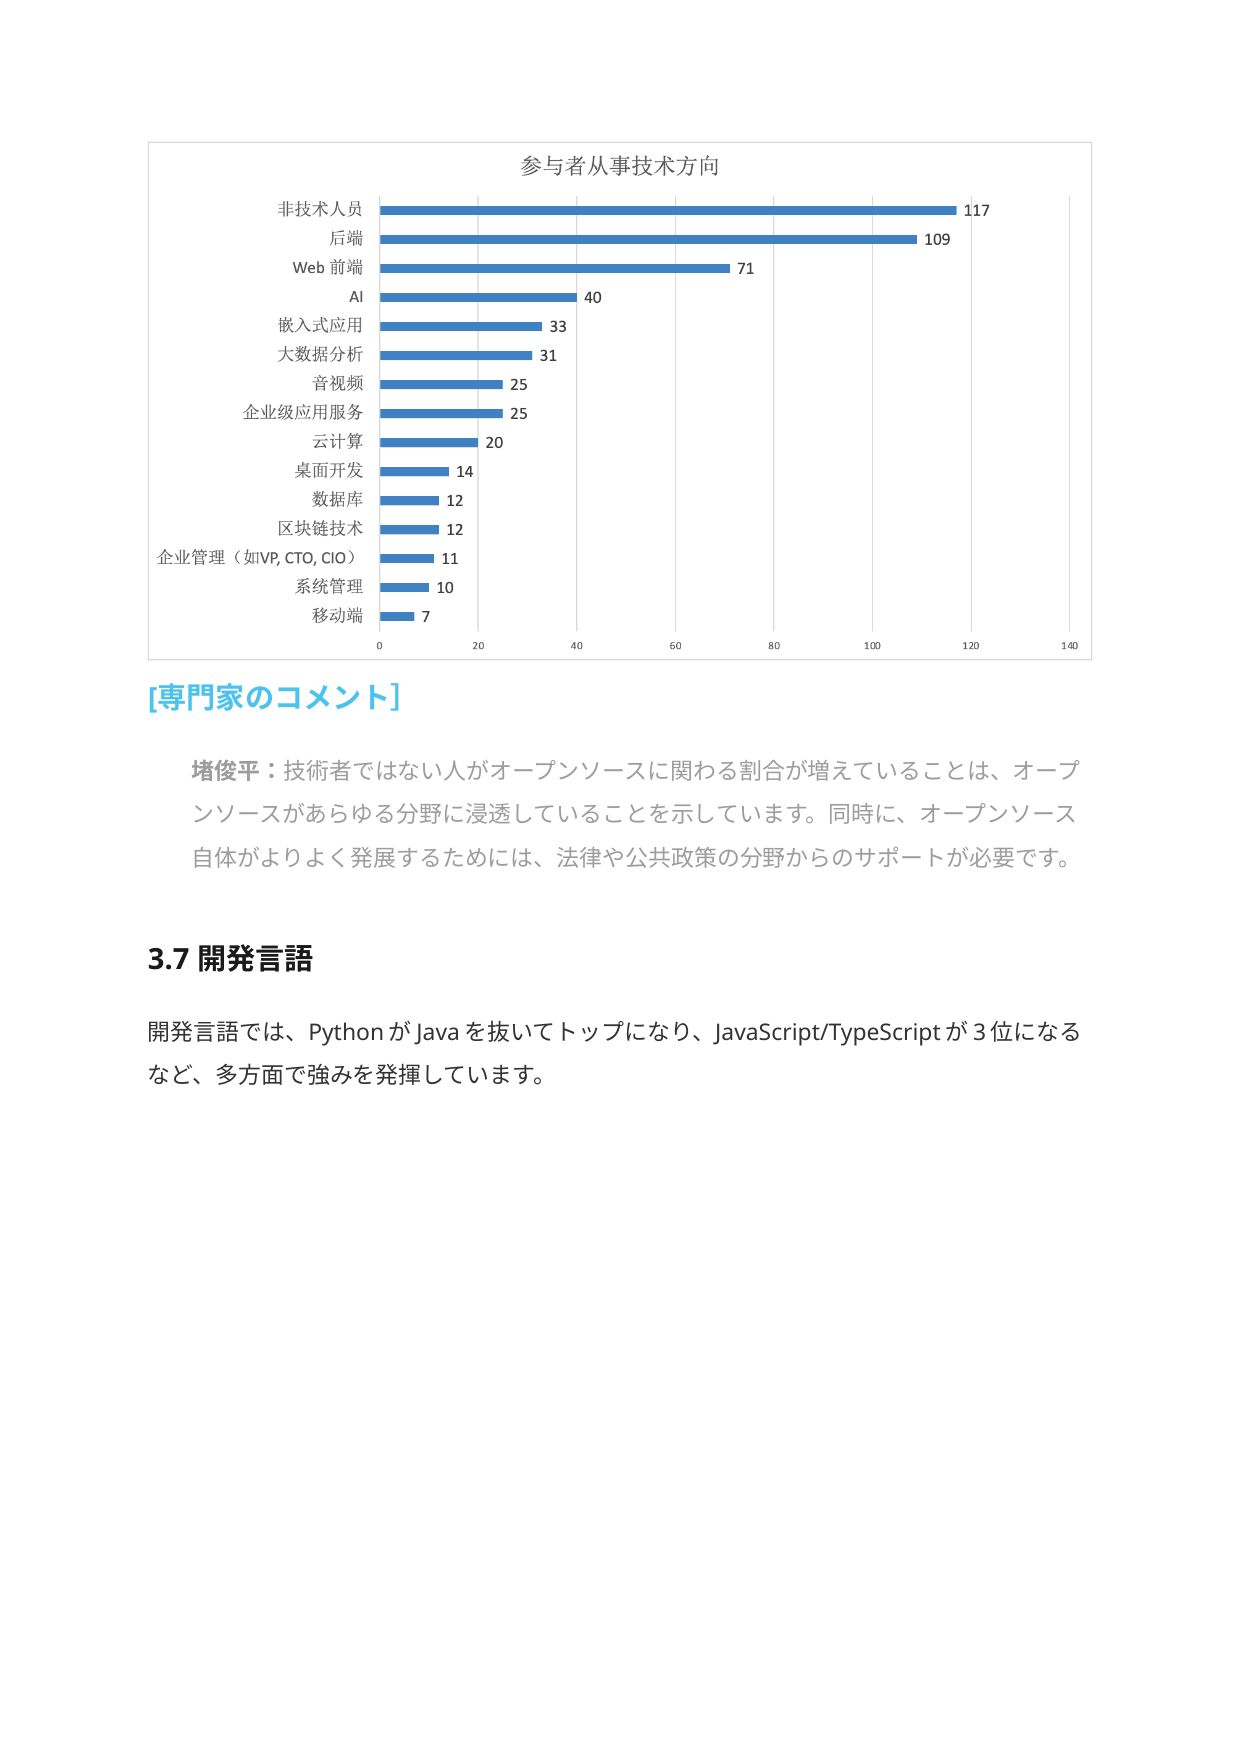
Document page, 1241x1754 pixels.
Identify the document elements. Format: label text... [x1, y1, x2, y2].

subtitle 3.7 開発言語 [148, 936, 1093, 978]
subtitle [専門家のコメント］ [148, 675, 1093, 717]
text 堵俊平：技術者ではない人がオープンソースに関わる割合が増えていることは、オープンソースがあらゆる分野に浸透していることを示しています。同時に、オープンソース自体がよりよく発展するためには、法律や公共政策の分野からのサポートが必要です。 [191, 753, 1093, 873]
text 開発言語では、PythonがJavaを抜いてトップになり、JavaScript/TypeScriptが3位になるなど、多方面で強みを発揮しています。 [148, 1014, 1093, 1090]
picture [147, 141, 1093, 661]
